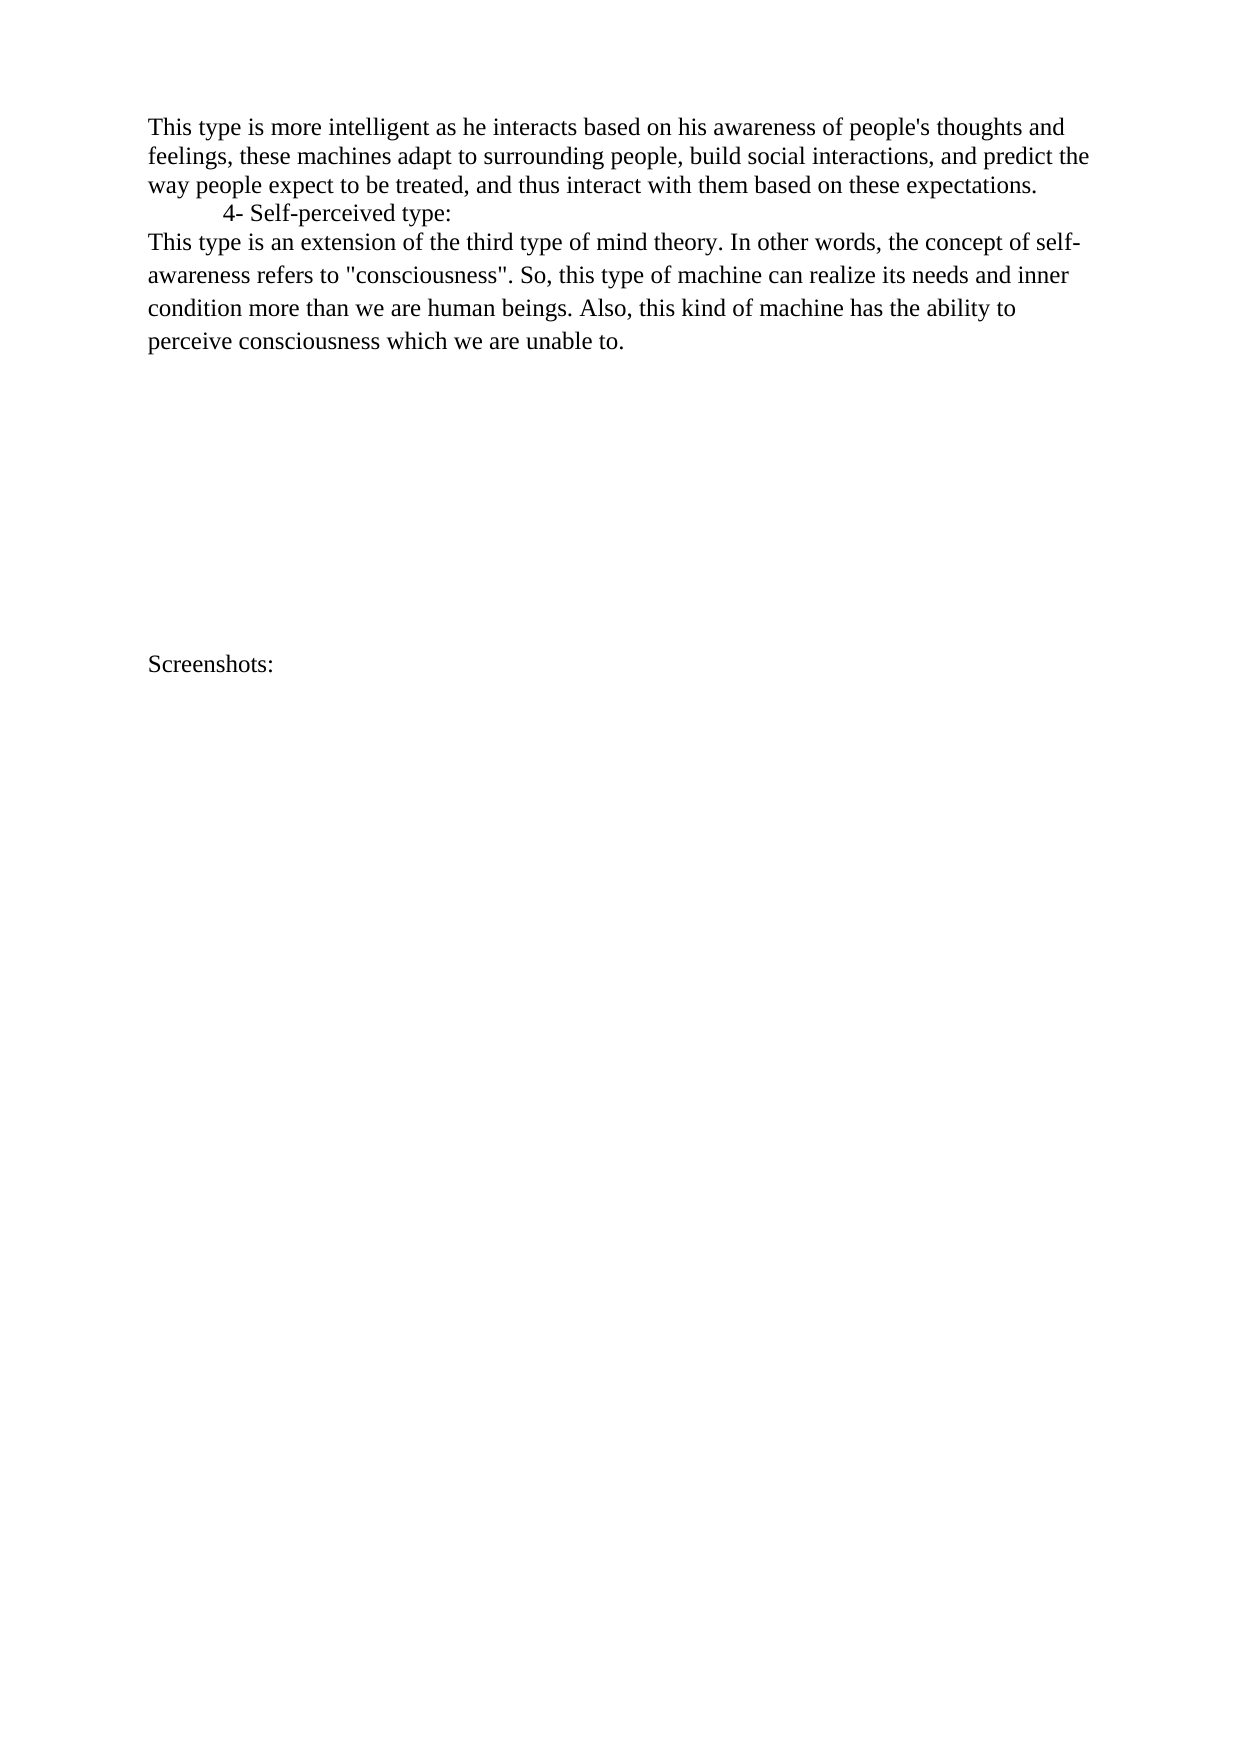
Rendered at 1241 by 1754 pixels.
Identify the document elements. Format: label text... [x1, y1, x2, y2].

text This type is an extension of the third type of mind theory. In other words, the concept of self-awareness refers to "consciousness". So, this type of machine can realize its needs and inner condition more than we are human beings. Also, this kind of machine has the ability to perceive consciousness which we are unable to. [148, 227, 1092, 355]
text 4- Self-perceived type: [223, 198, 1092, 227]
text This type is more intelligent as he interacts based on his awareness of people's thoughts and feelings, these machines adapt to surrounding people, build social interactions, and predict the way people expect to be treated, and thus interact with them based on these expectations. [148, 112, 1092, 198]
text Screenshots: [148, 649, 1092, 678]
